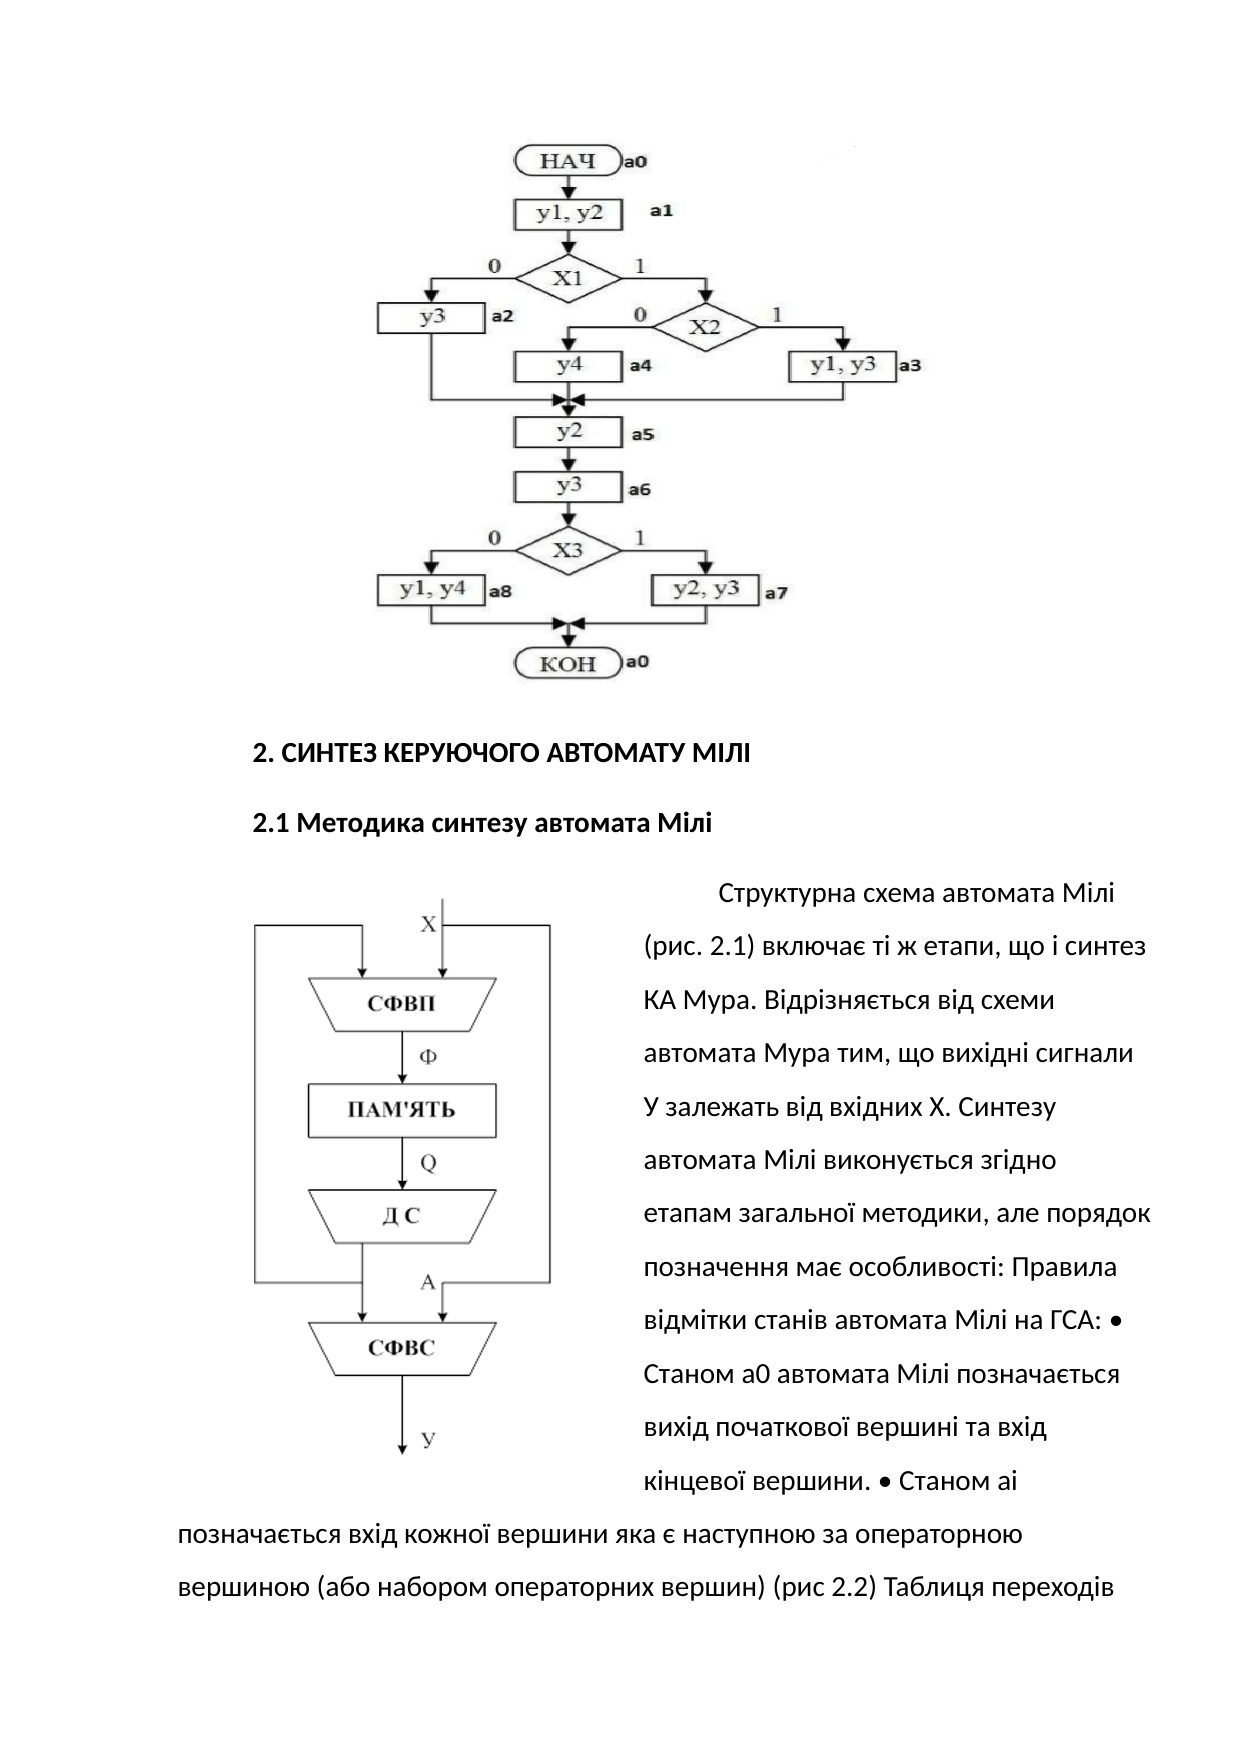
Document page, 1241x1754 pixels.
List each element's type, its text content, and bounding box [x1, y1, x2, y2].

text 2.1 Методика синтезу автомата Мілі [177, 804, 1152, 839]
text 2. СИНТЕЗ КЕРУЮЧОГО АВТОМАТУ МIЛI [177, 734, 1152, 769]
picture [252, 118, 954, 703]
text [177, 874, 1152, 1604]
picture [181, 880, 625, 1465]
